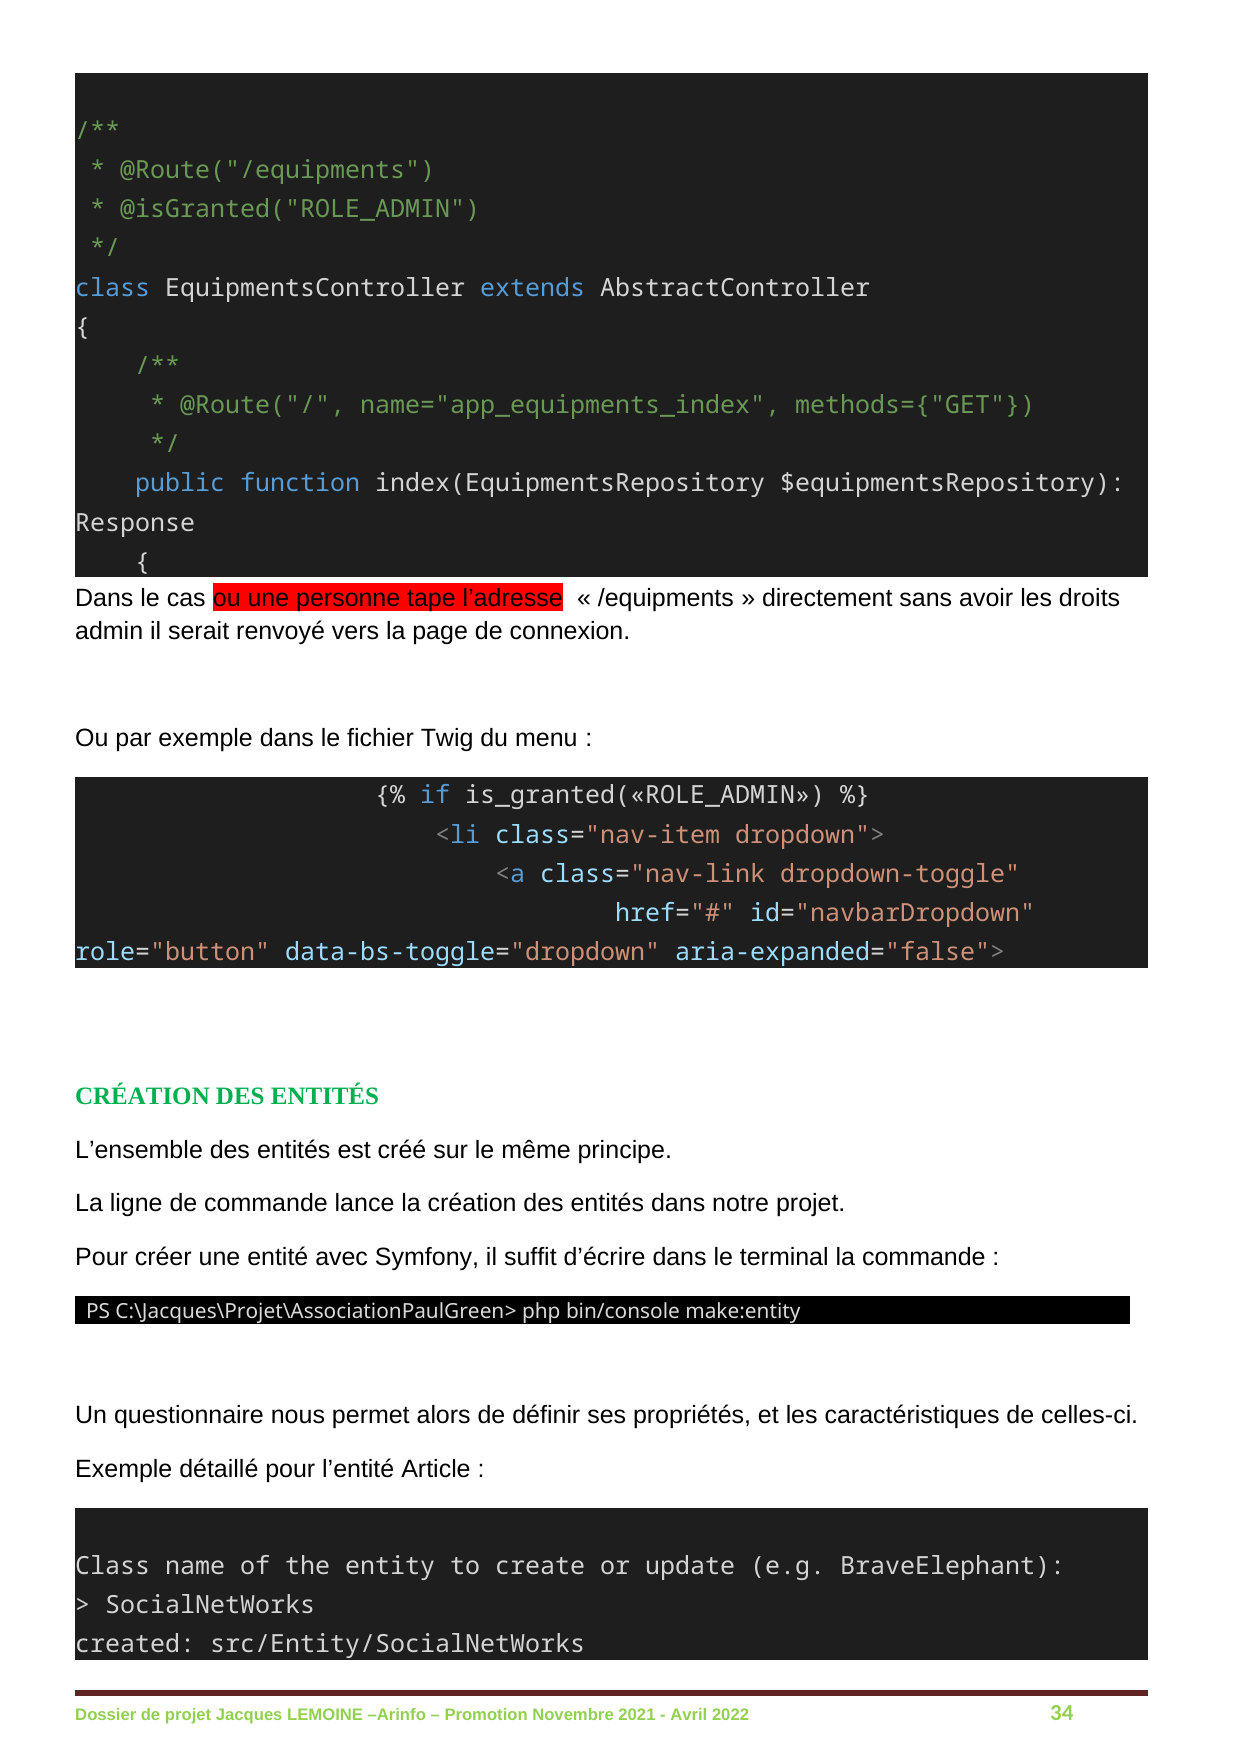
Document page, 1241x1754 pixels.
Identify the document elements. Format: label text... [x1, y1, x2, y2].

text * @isGranted("ROLE_ADMIN") [75, 191, 1148, 225]
text * @Route("/equipments") [75, 152, 1148, 186]
text { [75, 543, 1148, 577]
text * @Route("/", name="app_equipments_index", methods={"GET"}) [75, 387, 1148, 421]
text created: src/Entity/SocialNetWorks [75, 1626, 1148, 1660]
text class EquipmentsController extends AbstractController [75, 269, 1148, 303]
text <li class="nav-item dropdown"> [75, 816, 1148, 850]
text Class name of the entity to create or update (e.g. BraveElephant): [75, 1547, 1148, 1581]
text href="#" id="navbarDropdown" role="button" data-bs-toggle="dropdown" aria-expanded="false"> [75, 895, 1148, 968]
text Exemple détaillé pour l’entité Article : [75, 1454, 1148, 1483]
text CRÉATION DES ENTITÉS [75, 1081, 1148, 1109]
text public function index(EquipmentsRepository $equipmentsRepository): Response [75, 465, 1148, 538]
text > SocialNetWorks [75, 1587, 1148, 1621]
text Pour créer une entité avec Symfony, il suffit d’écrire dans le terminal la commande : [75, 1242, 1148, 1271]
text Dans le cas ou une personne tape l’adresse « /equipments » directement sans avoir les droits admin il serait renvoyé vers la page de connexion. [75, 583, 1148, 644]
text */ [75, 426, 1148, 460]
text /** [75, 113, 1148, 147]
text */ [75, 230, 1148, 264]
text /** [75, 348, 1148, 382]
text <a class="nav-link dropdown-toggle" [75, 856, 1148, 889]
text PS C:\Jacques\Projet\AssociationPaulGreen> php bin/console make:entity [504, 1296, 1130, 1324]
text { [75, 308, 1148, 342]
text L’ensemble des entités est créé sur le même principe. [75, 1134, 1148, 1163]
text Ou par exemple dans le fichier Twig du menu : [75, 723, 1148, 752]
text Un questionnaire nous permet alors de définir ses propriétés, et les caractéristiques de celles-ci. [75, 1401, 1148, 1429]
text La ligne de commande lance la création des entités dans notre projet. [75, 1188, 1148, 1217]
text {% if is_granted(«ROLE_ADMIN») %} [75, 777, 1148, 811]
